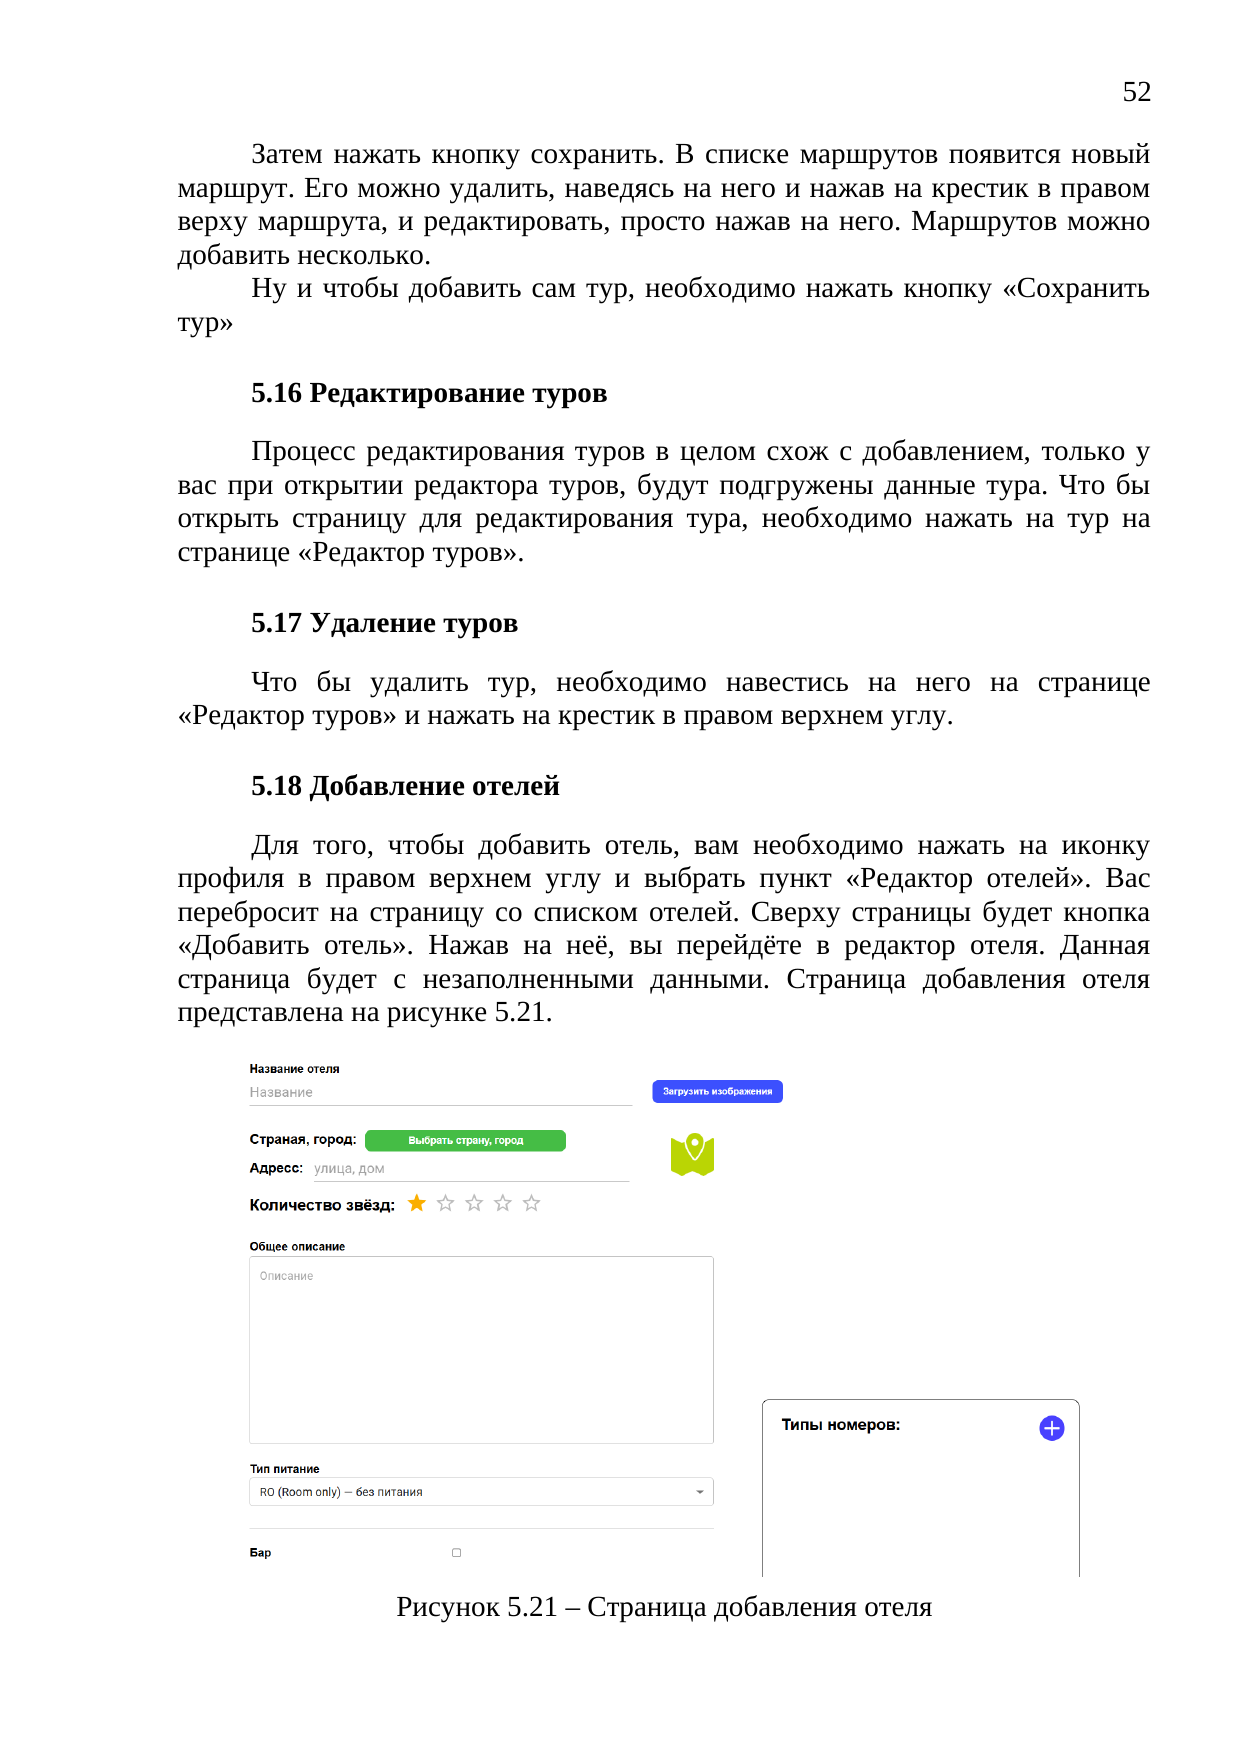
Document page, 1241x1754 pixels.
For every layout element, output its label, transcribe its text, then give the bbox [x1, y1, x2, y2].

text Удаление туров [251, 605, 1152, 639]
picture [248, 1057, 1080, 1577]
text Затем нажать кнопку сохранить. В списке маршрутов появится новый маршрут. Его можно удалить, наведясь на него и нажав на крестик в правом верху маршрута, и редактировать, просто нажав на него. Маршрутов можно добавить несколько. [177, 136, 1152, 270]
text Для того, чтобы добавить отель, вам необходимо нажать на иконку профиля в правом верхнем углу и выбрать пункт «Редактор отелей». Вас перебросит на страницу со списком отелей. Сверху страницы будет кнопка «Добавить отель». Нажав на неё, вы перейдёте в редактор отеля. Данная страница будет с незаполненными данными. Страница добавления отеля представлена на рисунке 5.21. [177, 827, 1152, 1028]
text Процесс редактирования туров в целом схож с добавлением, только у вас при открытии редактора туров, будут подгружены данные тура. Что бы открыть страницу для редактирования тура, необходимо нажать на тур на странице «Редактор туров». [177, 433, 1152, 568]
text Рисунок 5.21 – Страница добавления отеля [177, 1589, 1152, 1622]
text Что бы удалить тур, необходимо навестись на него на странице «Редактор туров» и нажать на крестик в правом верхнем углу. [177, 664, 1152, 731]
text Ну и чтобы добавить сам тур, необходимо нажать кнопку «Сохранить тур» [177, 270, 1152, 337]
text Добавление отелей [251, 768, 1152, 802]
text Редактирование туров [251, 375, 1152, 408]
